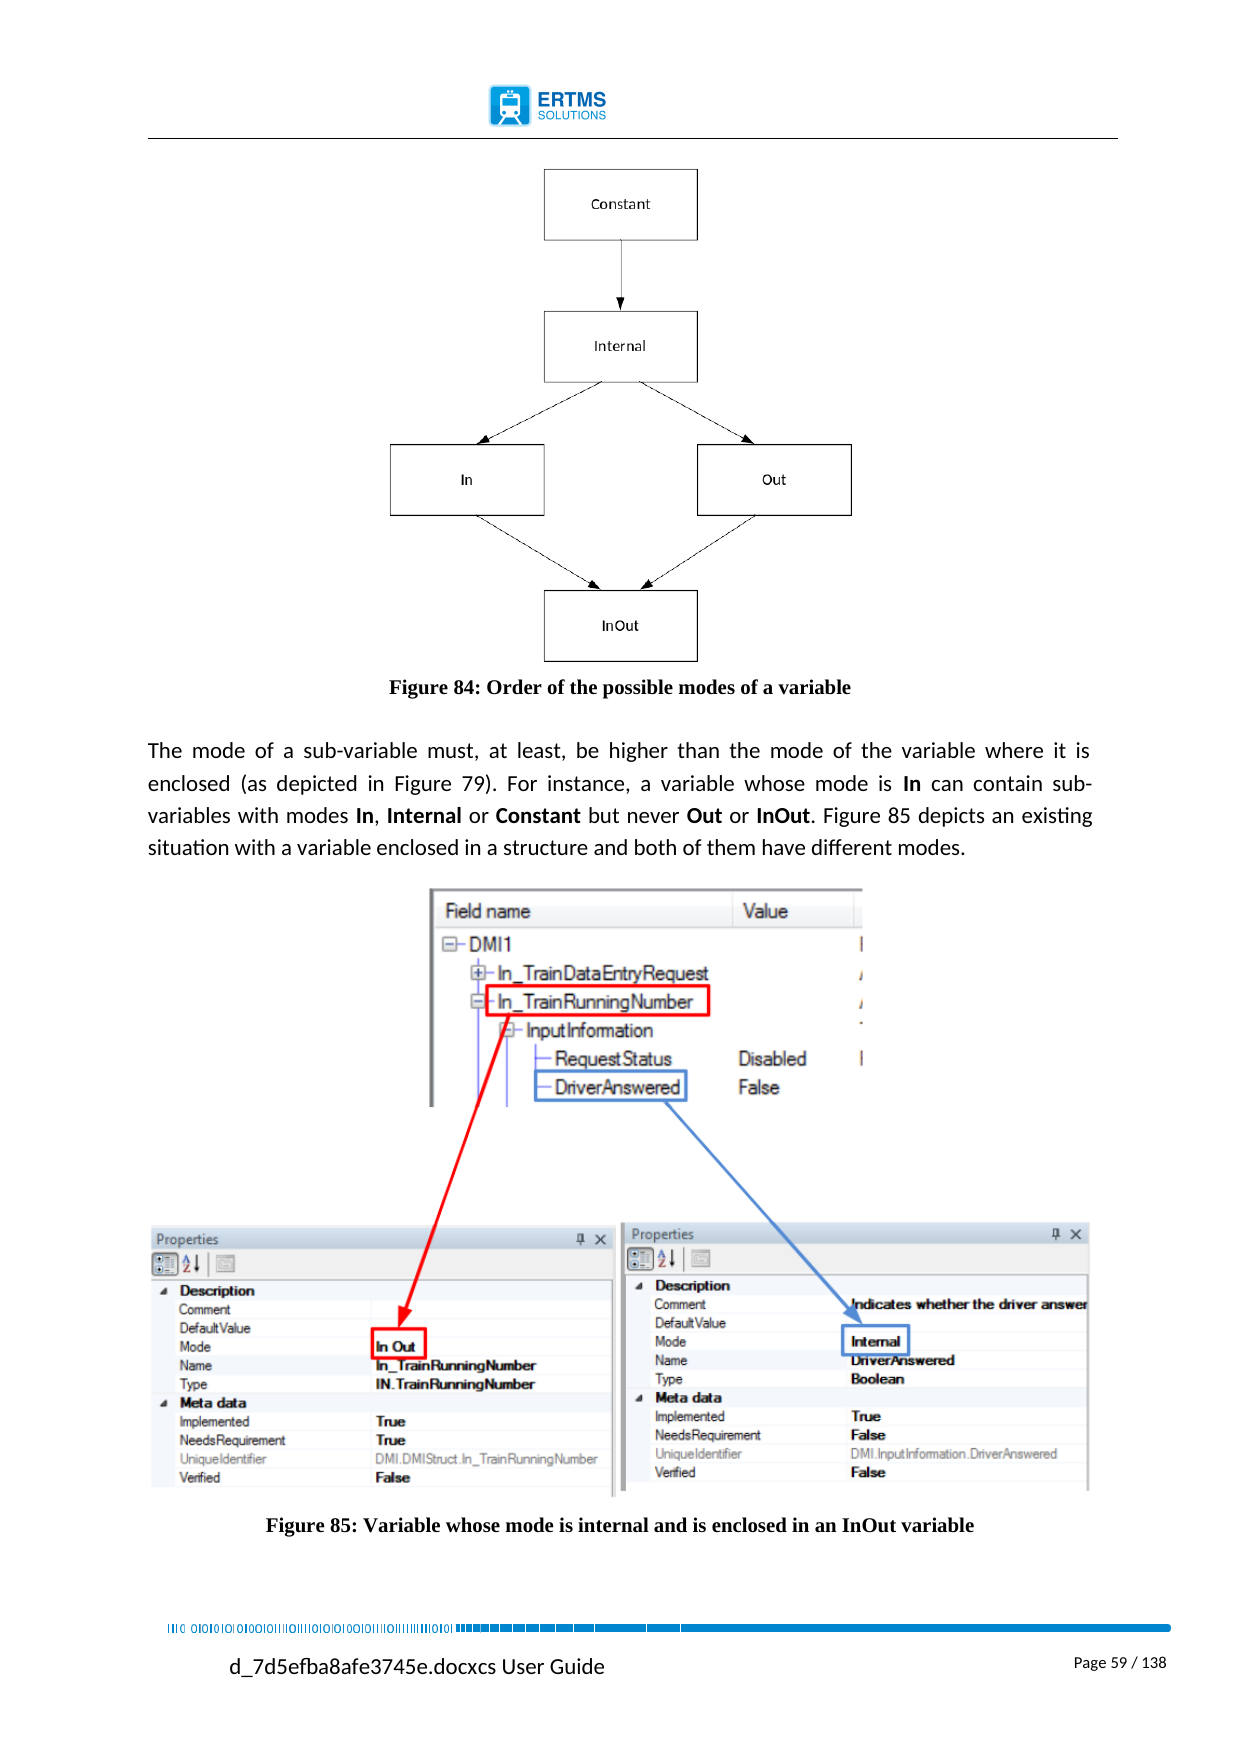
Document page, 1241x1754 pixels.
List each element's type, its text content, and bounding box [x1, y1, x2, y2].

picture [477, 73, 617, 138]
text The mode of a sub-variable must, at least, be higher than the mode of the variable where it is enclosed (as depicted in Figure 79). For instance, a variable whose mode is In can contain sub-variables with modes In, Internal or Constant but never Out or InOut. Figure 85 depicts an existing situation with a variable enclosed in a structure and both of them have different modes. [148, 736, 1093, 861]
text Figure 85: Variable whose mode is internal and is enclosed in an InOut variable [148, 1513, 1093, 1537]
picture [167, 1624, 1171, 1633]
text Figure 84: Order of the possible modes of a variable [148, 675, 1093, 699]
